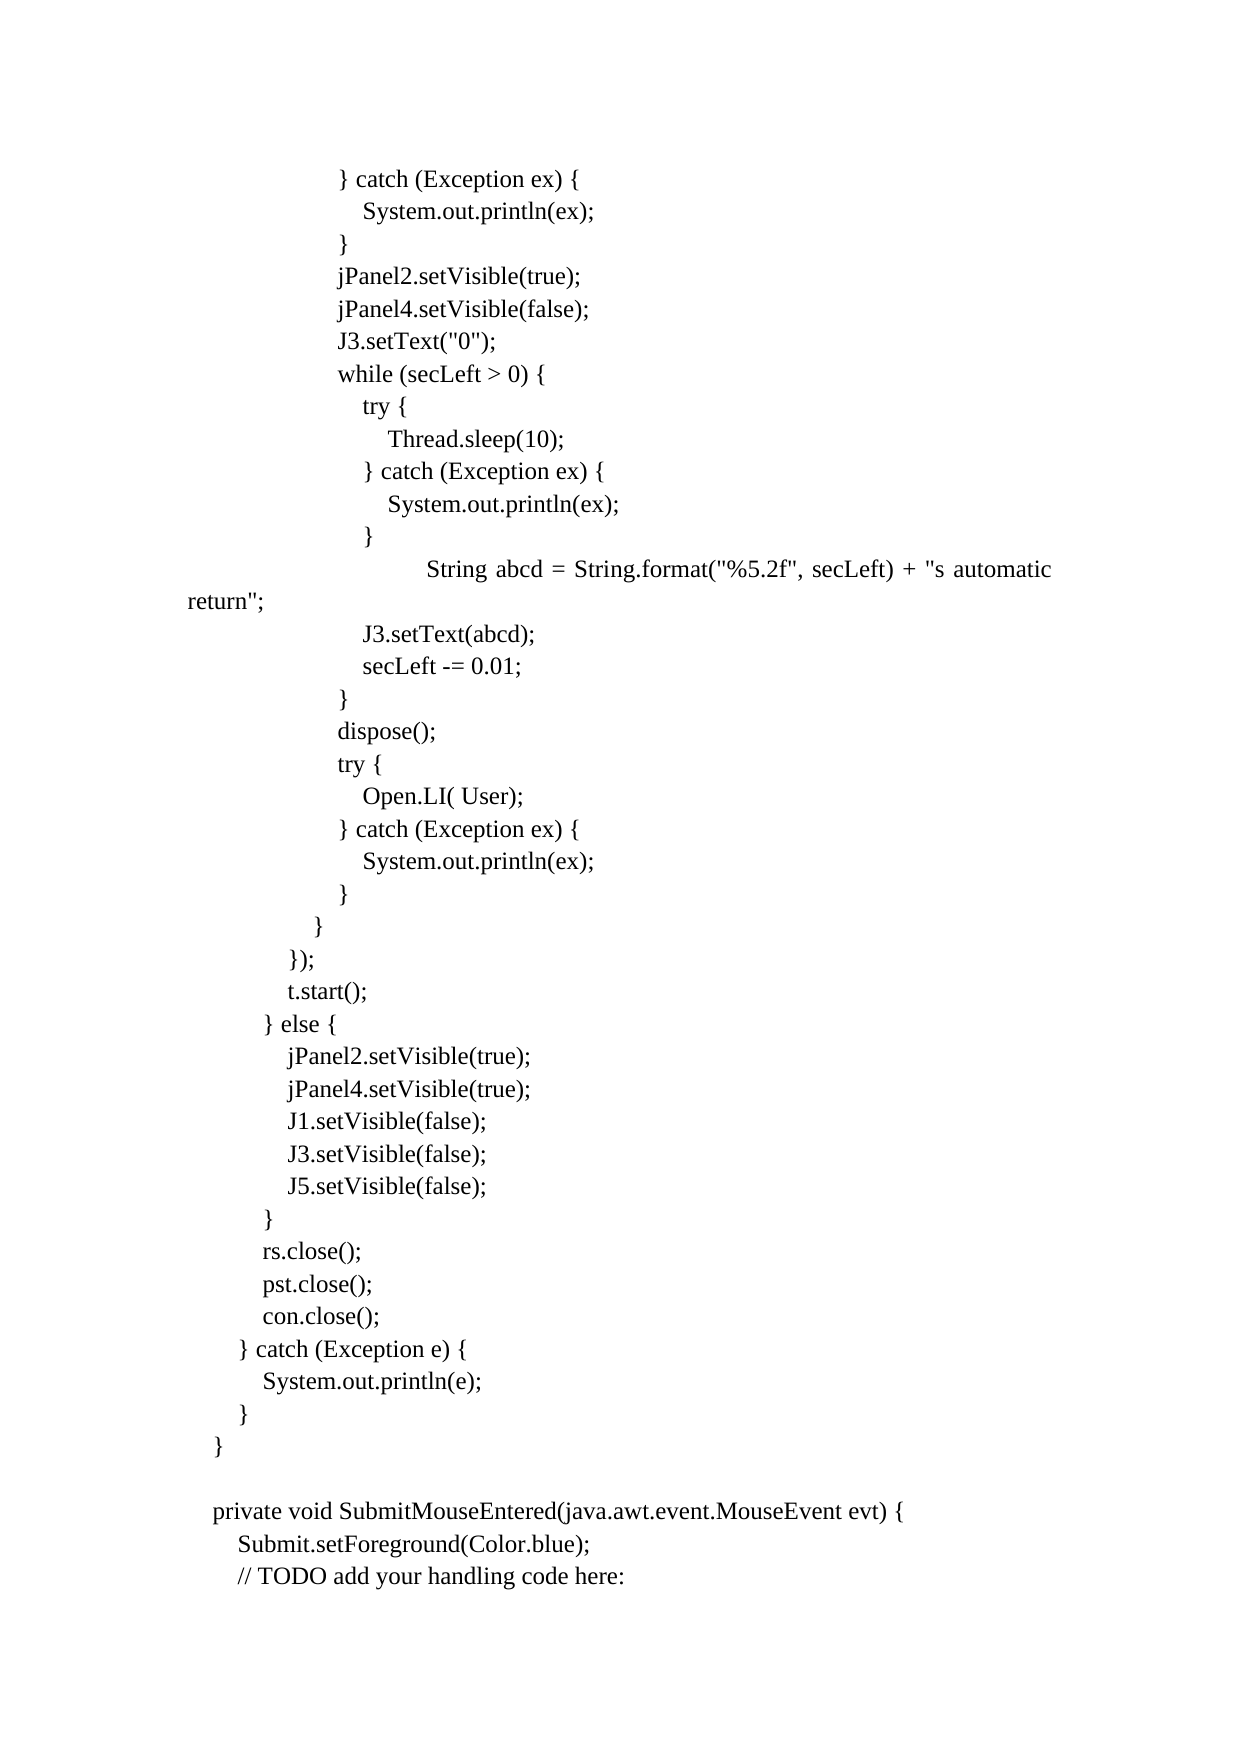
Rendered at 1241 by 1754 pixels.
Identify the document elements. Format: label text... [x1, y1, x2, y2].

text J3.setText("0"); [187, 324, 1053, 357]
text } [187, 877, 1053, 909]
text } catch (Exception ex) { [187, 162, 1053, 194]
text System.out.println(ex); [187, 844, 1053, 877]
text secLeft -= 0.01; [187, 649, 1053, 682]
text J3.setVisible(false); [187, 1137, 1053, 1169]
text } catch (Exception ex) { [187, 812, 1053, 844]
text } [187, 1429, 1053, 1462]
text } [187, 682, 1053, 714]
text jPanel2.setVisible(true); [187, 1039, 1053, 1072]
text J5.setVisible(false); [187, 1169, 1053, 1202]
text private void SubmitMouseEntered(java.awt.event.MouseEvent evt) { [187, 1494, 1053, 1527]
text System.out.println(e); [187, 1364, 1053, 1397]
text try { [187, 747, 1053, 779]
text con.close(); [187, 1299, 1053, 1332]
text String abcd = String.format("%5.2f", secLeft) + "s automatic return"; [187, 552, 1053, 617]
text } [187, 1202, 1053, 1234]
text dispose(); [187, 714, 1053, 747]
text Thread.sleep(10); [187, 422, 1053, 454]
text rs.close(); [187, 1234, 1053, 1267]
text // TODO add your handling code here: [187, 1559, 1053, 1592]
text } [187, 227, 1053, 259]
text t.start(); [187, 974, 1053, 1007]
text jPanel2.setVisible(true); [187, 259, 1053, 292]
text } catch (Exception e) { [187, 1332, 1053, 1364]
text } [187, 1397, 1053, 1429]
text jPanel4.setVisible(false); [187, 292, 1053, 324]
text System.out.println(ex); [187, 194, 1053, 227]
text jPanel4.setVisible(true); [187, 1072, 1053, 1104]
text System.out.println(ex); [187, 487, 1053, 519]
text pst.close(); [187, 1267, 1053, 1299]
text try { [187, 389, 1053, 422]
text } [187, 519, 1053, 552]
text }); [187, 942, 1053, 974]
text } catch (Exception ex) { [187, 454, 1053, 487]
text while (secLeft > 0) { [187, 357, 1053, 389]
text Open.LI( User); [187, 779, 1053, 812]
text J3.setText(abcd); [187, 617, 1053, 649]
text } else { [187, 1007, 1053, 1039]
text J1.setVisible(false); [187, 1104, 1053, 1137]
text } [187, 909, 1053, 942]
text Submit.setForeground(Color.blue); [187, 1527, 1053, 1559]
